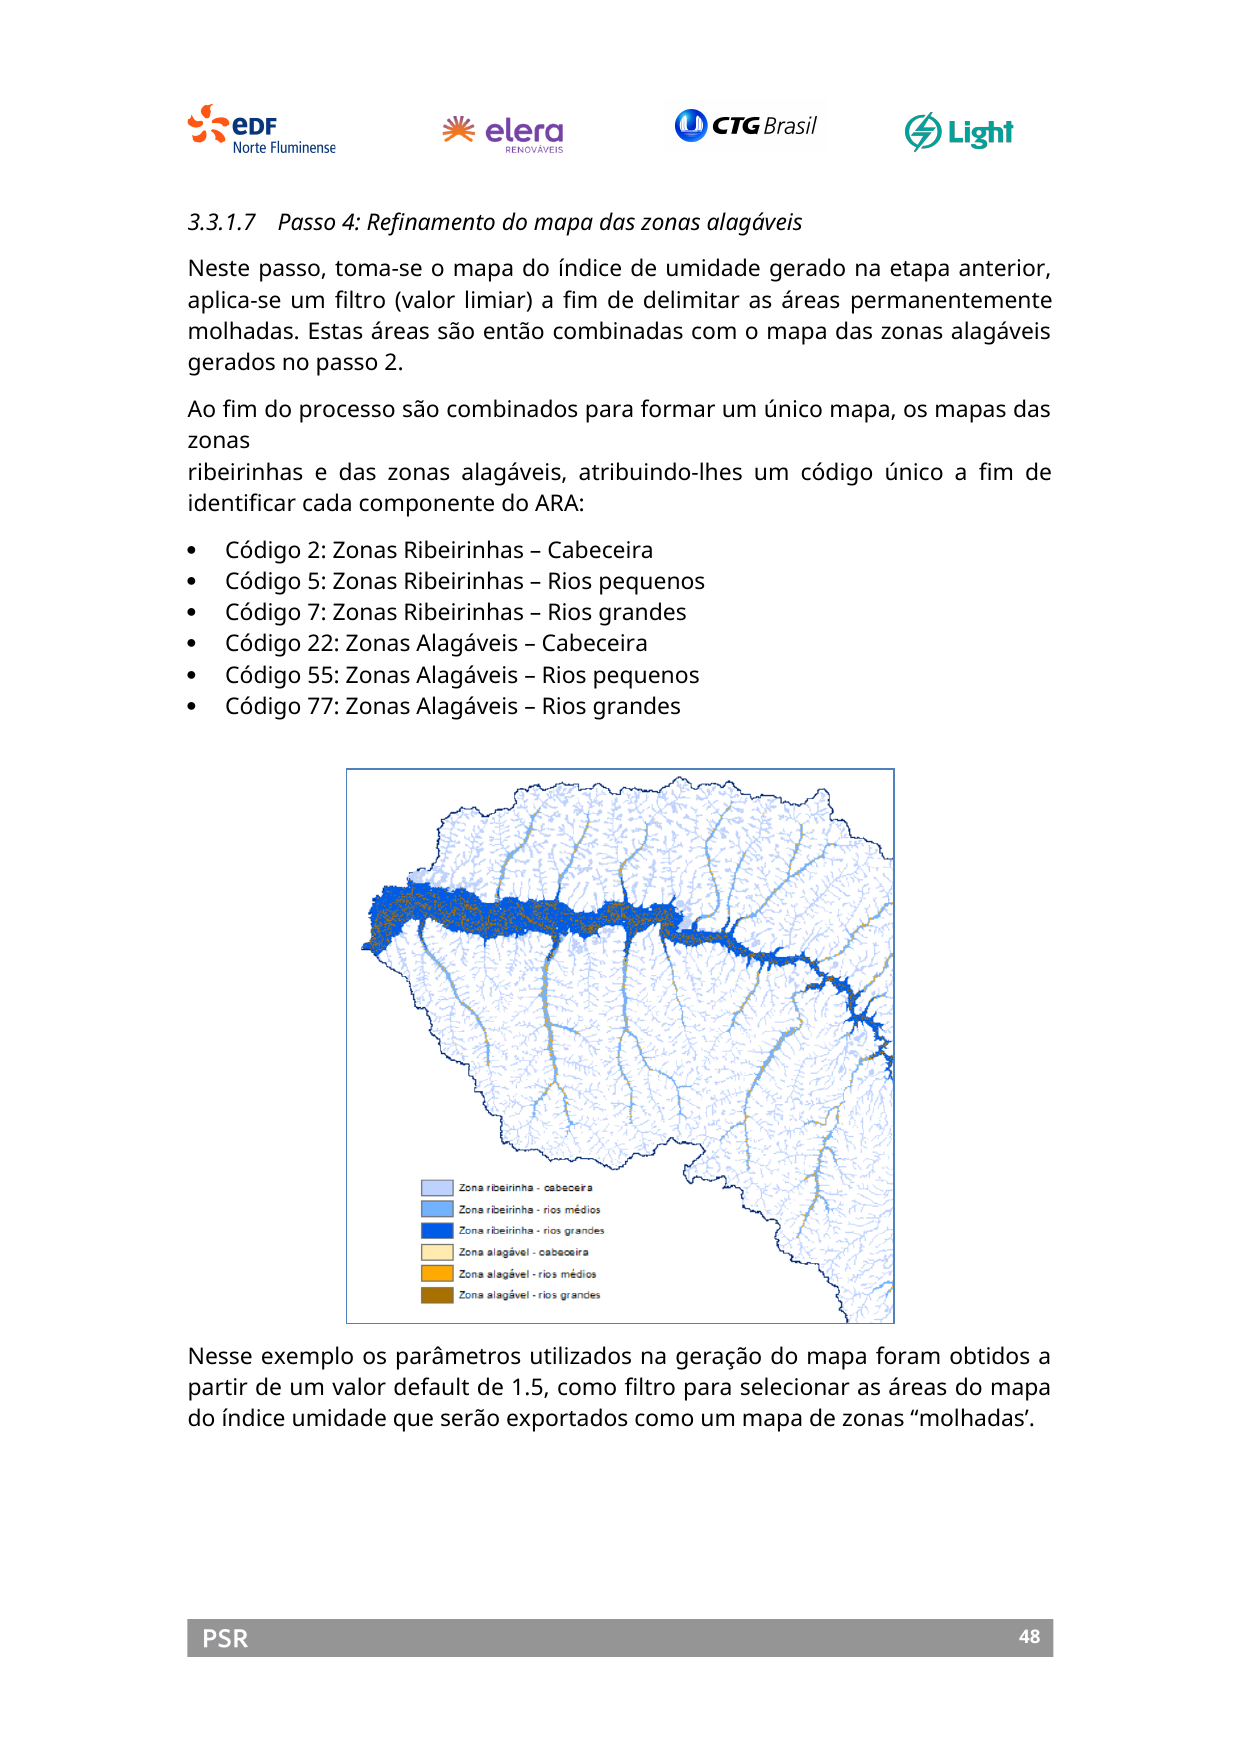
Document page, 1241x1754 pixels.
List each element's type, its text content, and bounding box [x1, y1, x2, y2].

list Código 55: Zonas Alagáveis – Rios pequenos [187, 659, 1053, 690]
text Nesse exemplo os parâmetros utilizados na geração do mapa foram obtidos a partir de um valor default de 1.5, como filtro para selecionar as áreas do mapa do índice umidade que serão exportados como um mapa de zonas “molhadas’. [187, 1340, 1053, 1434]
picture [187, 104, 336, 153]
list Código 7: Zonas Ribeirinhas – Rios grandes [187, 596, 1053, 627]
picture [905, 112, 1014, 153]
text Ao fim do processo são combinados para formar um único mapa, os mapas das zonas ribeirinhas e das zonas alagáveis, atribuindo-lhes um código único a fim de identificar cada componente do ARA: [187, 393, 1053, 518]
picture [347, 770, 893, 1323]
picture [442, 116, 563, 153]
text Neste passo, toma-se o mapa do índice de umidade gerado na etapa anterior, aplica-se um filtro (valor limiar) a fim de delimitar as áreas permanentemente molhadas. Estas áreas são então combinadas com o mapa das zonas alagáveis gerados no passo 2. [187, 252, 1053, 377]
list Código 22: Zonas Alagáveis – Cabeceira [187, 627, 1053, 659]
list Código 2: Zonas Ribeirinhas – Cabeceira [187, 534, 1053, 565]
list Código 5: Zonas Ribeirinhas – Rios pequenos [187, 565, 1053, 596]
subtitle Passo 4: Refinamento do mapa das zonas alagáveis [187, 206, 1053, 237]
list Código 77: Zonas Alagáveis – Rios grandes [187, 690, 1053, 721]
picture [201, 1628, 250, 1649]
picture [664, 98, 828, 153]
